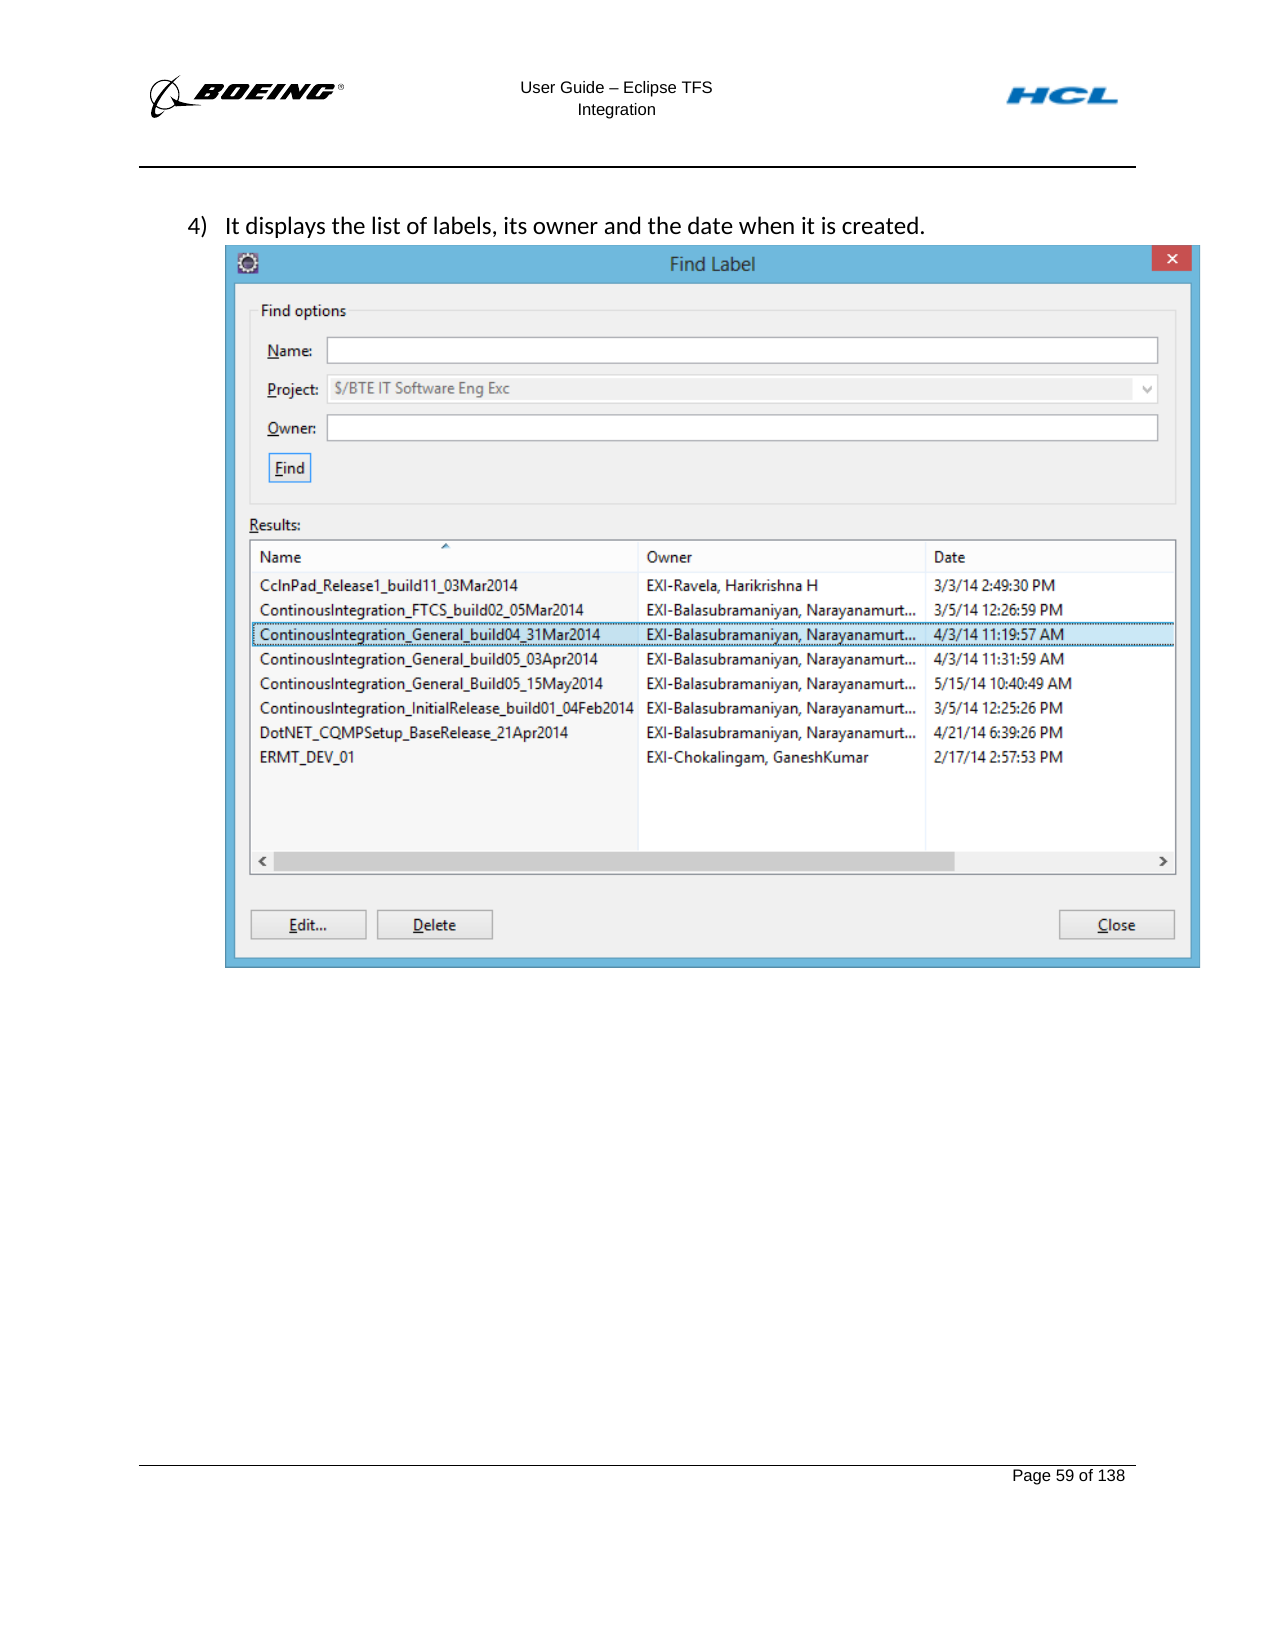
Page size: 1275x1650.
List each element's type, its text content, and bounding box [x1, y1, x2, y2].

picture [225, 245, 1200, 968]
picture [1000, 75, 1125, 116]
